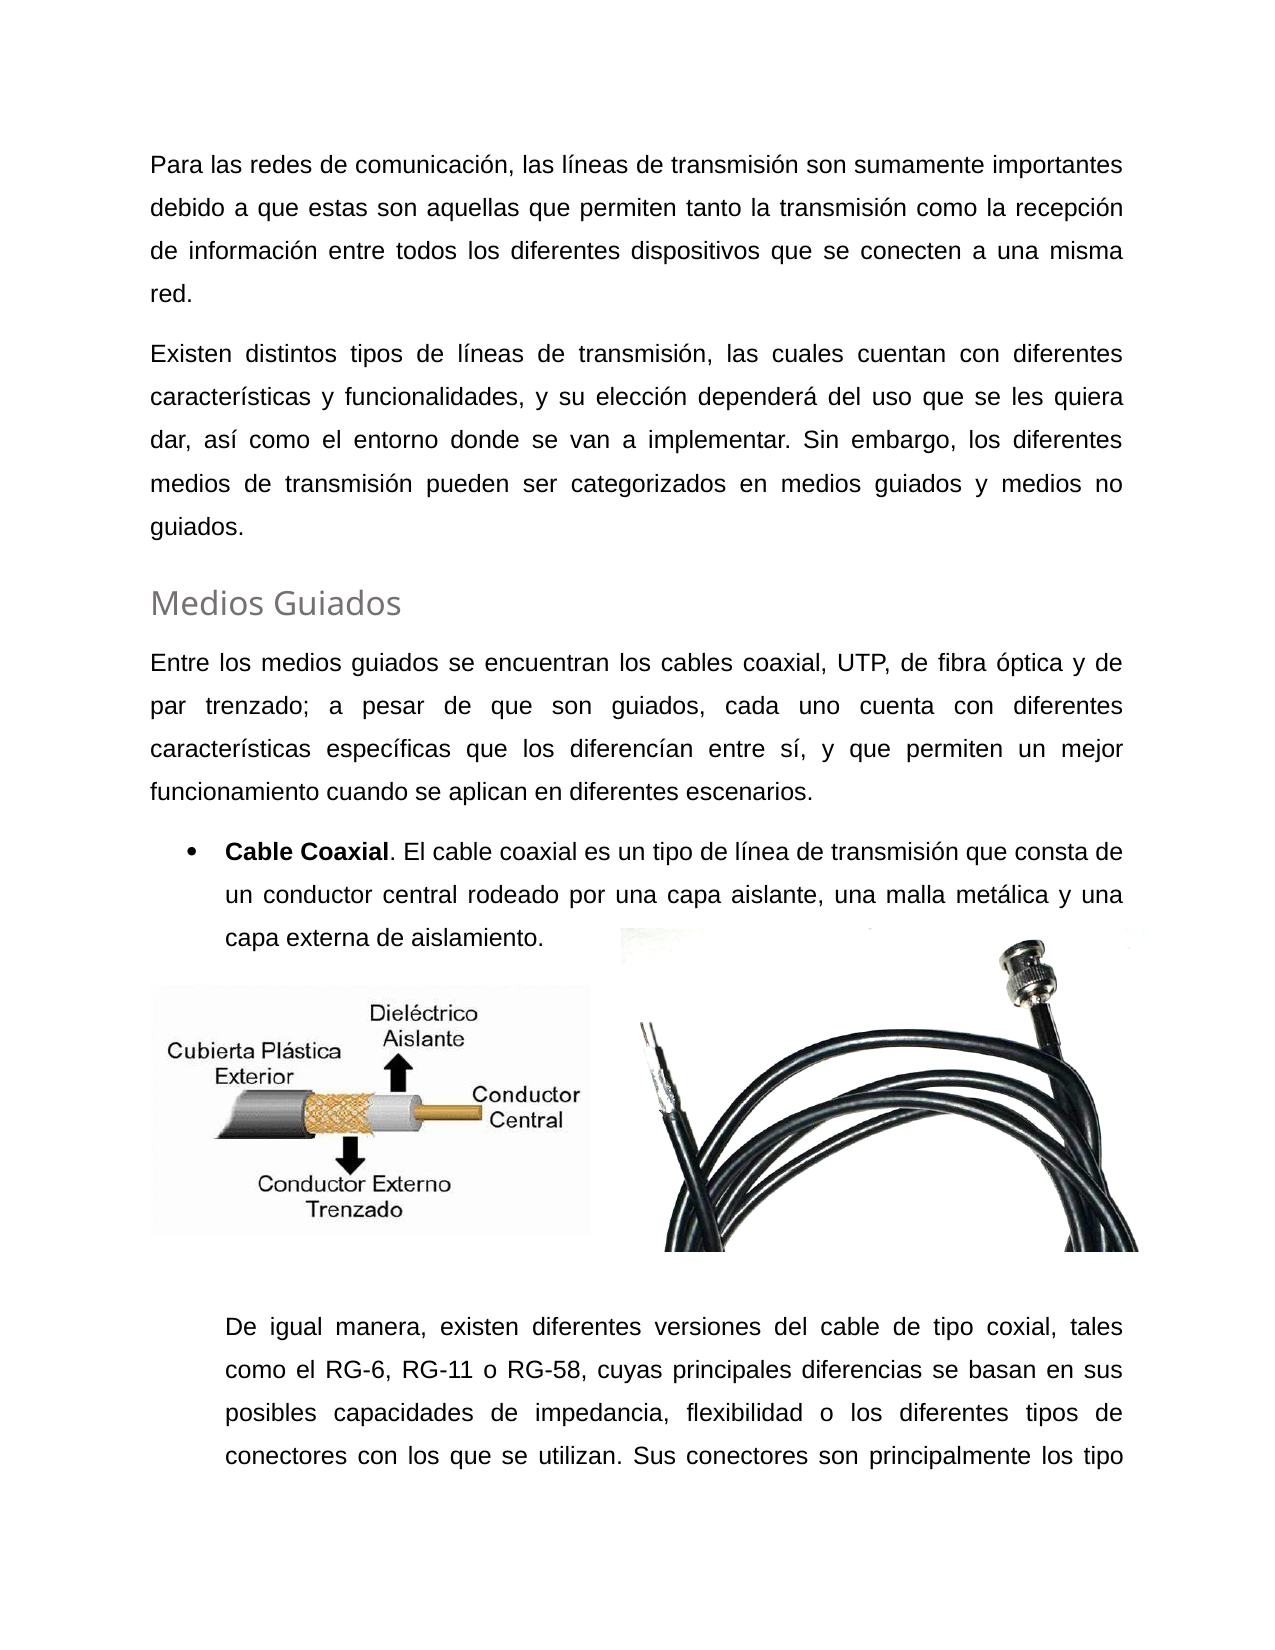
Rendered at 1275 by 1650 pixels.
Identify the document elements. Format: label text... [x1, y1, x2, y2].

picture [150, 983, 592, 1238]
list Cable Coaxial. El cable coaxial es un tipo de línea de transmisión que consta de un conductor central rodeado por una capa aislante, una malla metálica y una capa externa de aislamiento. [187, 837, 1125, 952]
text Entre los medios guiados se encuentran los cables coaxial, UTP, de fibra óptica y de par trenzado; a pesar de que son guiados, cada uno cuenta con diferentes características específicas que los diferencían entre sí, y que permiten un mejor funcionamiento cuando se aplican en diferentes escenarios. [150, 648, 1125, 806]
text Para las redes de comunicación, las líneas de transmisión son sumamente importantes debido a que estas son aquellas que permiten tanto la transmisión como la recepción de información entre todos los diferentes dispositivos que se conecten a una misma red. [150, 150, 1125, 308]
picture [620, 928, 1148, 1252]
text Existen distintos tipos de líneas de transmisión, las cuales cuentan con diferentes características y funcionalidades, y su elección dependerá del uso que se les quiera dar, así como el entorno donde se van a implementar. Sin embargo, los diferentes medios de transmisión pueden ser categorizados en medios guiados y medios no guiados. [150, 339, 1125, 540]
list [225, 1312, 1125, 1470]
subtitle Medios Guiados [150, 580, 1125, 625]
